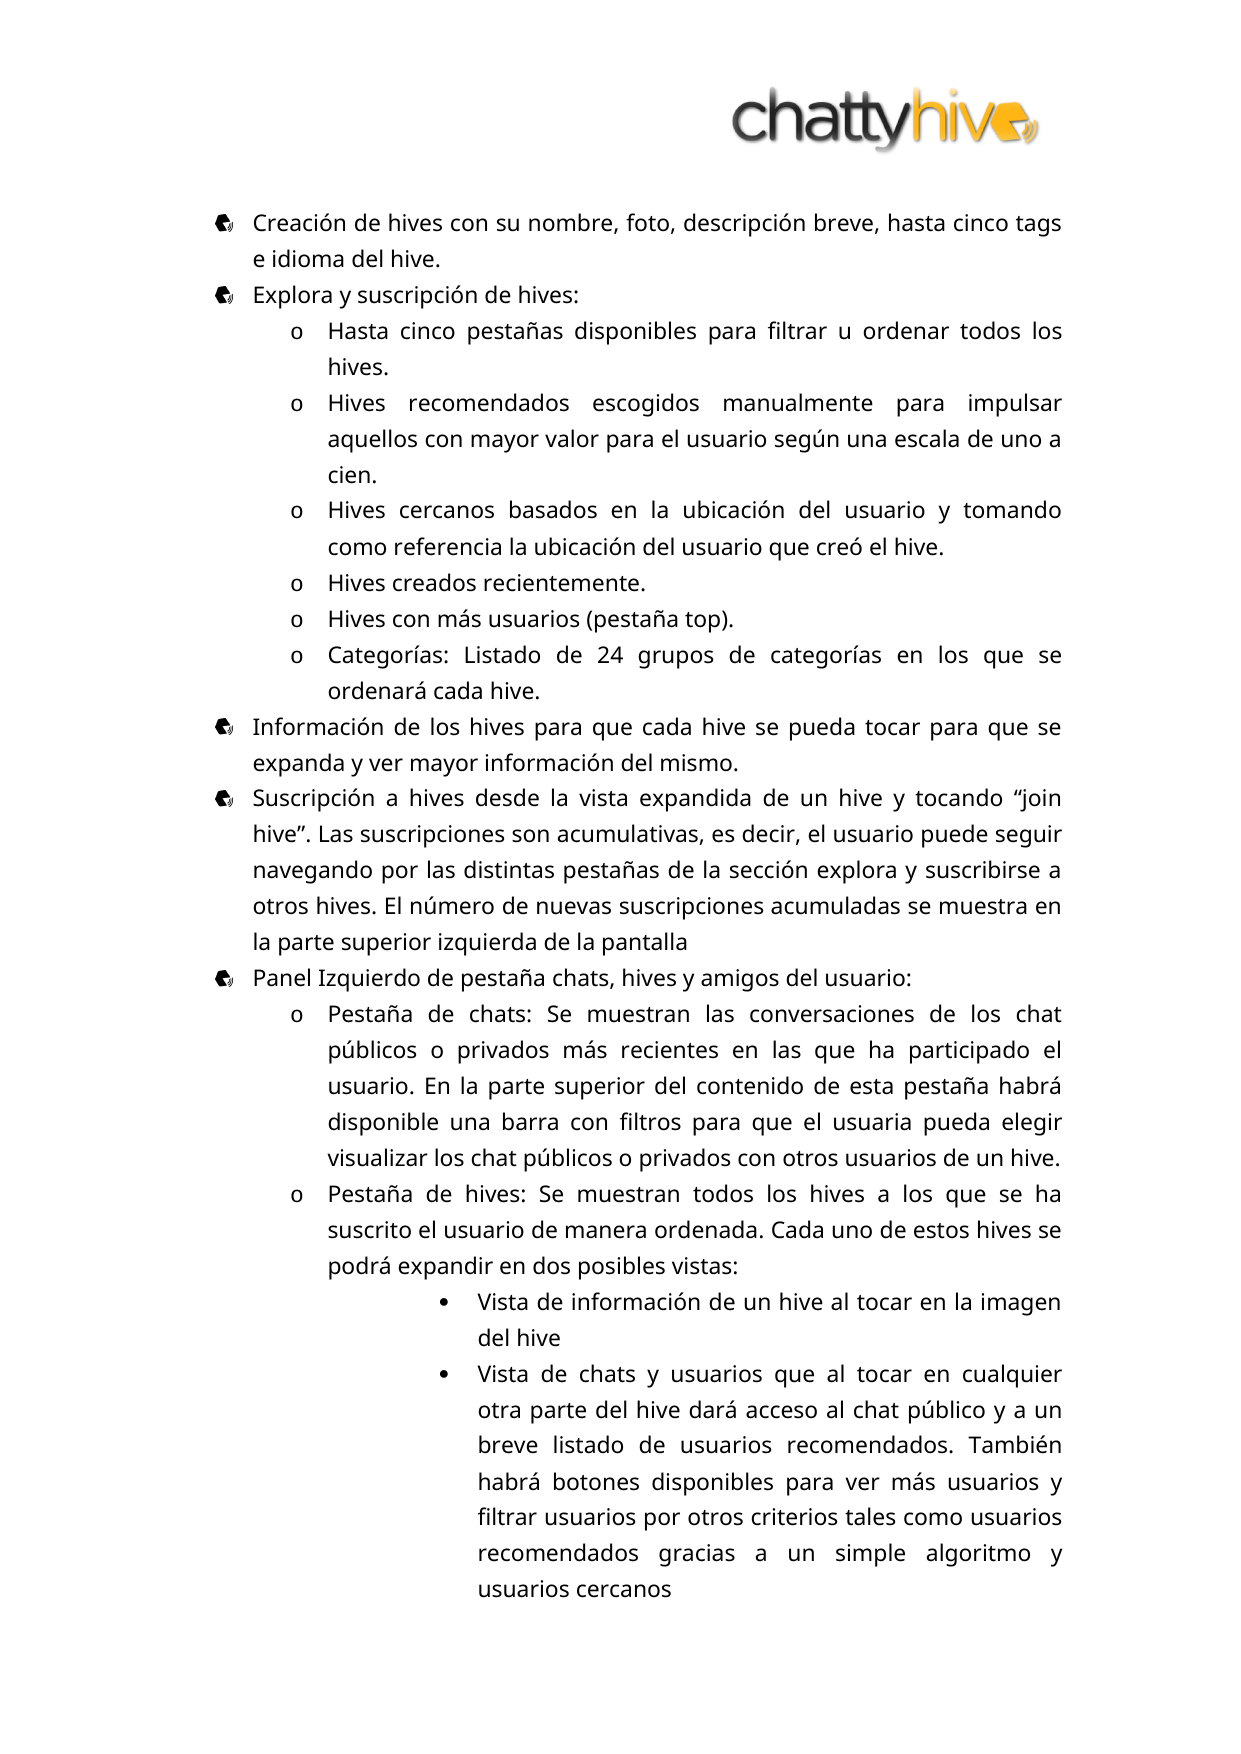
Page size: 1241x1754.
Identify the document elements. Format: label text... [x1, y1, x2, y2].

picture [215, 718, 233, 735]
picture [215, 790, 233, 807]
picture [740, 104, 1029, 134]
picture [215, 214, 233, 232]
list Categorías: Listado de 24 grupos de categorías en los que se ordenará cada hive. [290, 638, 1063, 706]
picture [215, 286, 233, 304]
list Información de los hives para que cada hive se pueda tocar para que se expanda y ver mayor información del mismo. [215, 711, 1063, 778]
list Pestaña de hives: Se muestran todos los hives a los que se ha suscrito el usuario de manera ordenada. Cada uno de estos hives se podrá expandir en dos posibles vistas: [290, 1178, 1063, 1281]
list Vista de chats y usuarios que al tocar en cualquier otra parte del hive dará acceso al chat público y a un breve listado de usuarios recomendados. También habrá botones disponibles para ver más usuarios y filtrar usuarios por otros criterios tales como usuarios recomendados gracias a un simple algoritmo y usuarios cercanos [440, 1358, 1063, 1604]
list Vista de información de un hive al tocar en la imagen del hive [440, 1286, 1063, 1353]
list Hives con más usuarios (pestaña top). [290, 602, 1063, 634]
list Explora y suscripción de hives: [215, 279, 1063, 310]
list Hives cercanos basados en la ubicación del usuario y tomando como referencia la ubicación del usuario que creó el hive. [290, 494, 1063, 562]
list Suscripción a hives desde la vista expandida de un hive y tocando “join hive”. Las suscripciones son acumulativas, es decir, el usuario puede seguir navegando por las distintas pestañas de la sección explora y suscribirse a otros hives. El número de nuevas suscripciones acumuladas se muestra en la parte superior izquierda de la pantalla [215, 782, 1063, 957]
list Panel Izquierdo de pestaña chats, hives y amigos del usuario: [215, 962, 1063, 993]
list Creación de hives con su nombre, foto, descripción breve, hasta cinco tags e idioma del hive. [215, 207, 1063, 274]
list Hives recomendados escogidos manualmente para impulsar aquellos con mayor valor para el usuario según una escala de uno a cien. [290, 387, 1063, 490]
list Hives creados recientemente. [290, 566, 1063, 598]
list Hasta cinco pestañas disponibles para filtrar u ordenar todos los hives. [290, 314, 1063, 382]
list Pestaña de chats: Se muestran las conversaciones de los chat públicos o privados más recientes en las que ha participado el usuario. En la parte superior del contenido de esta pestaña habrá disponible una barra con filtros para que el usuaria pueda elegir visualizar los chat públicos o privados con otros usuarios de un hive. [290, 998, 1063, 1173]
picture [215, 970, 233, 987]
